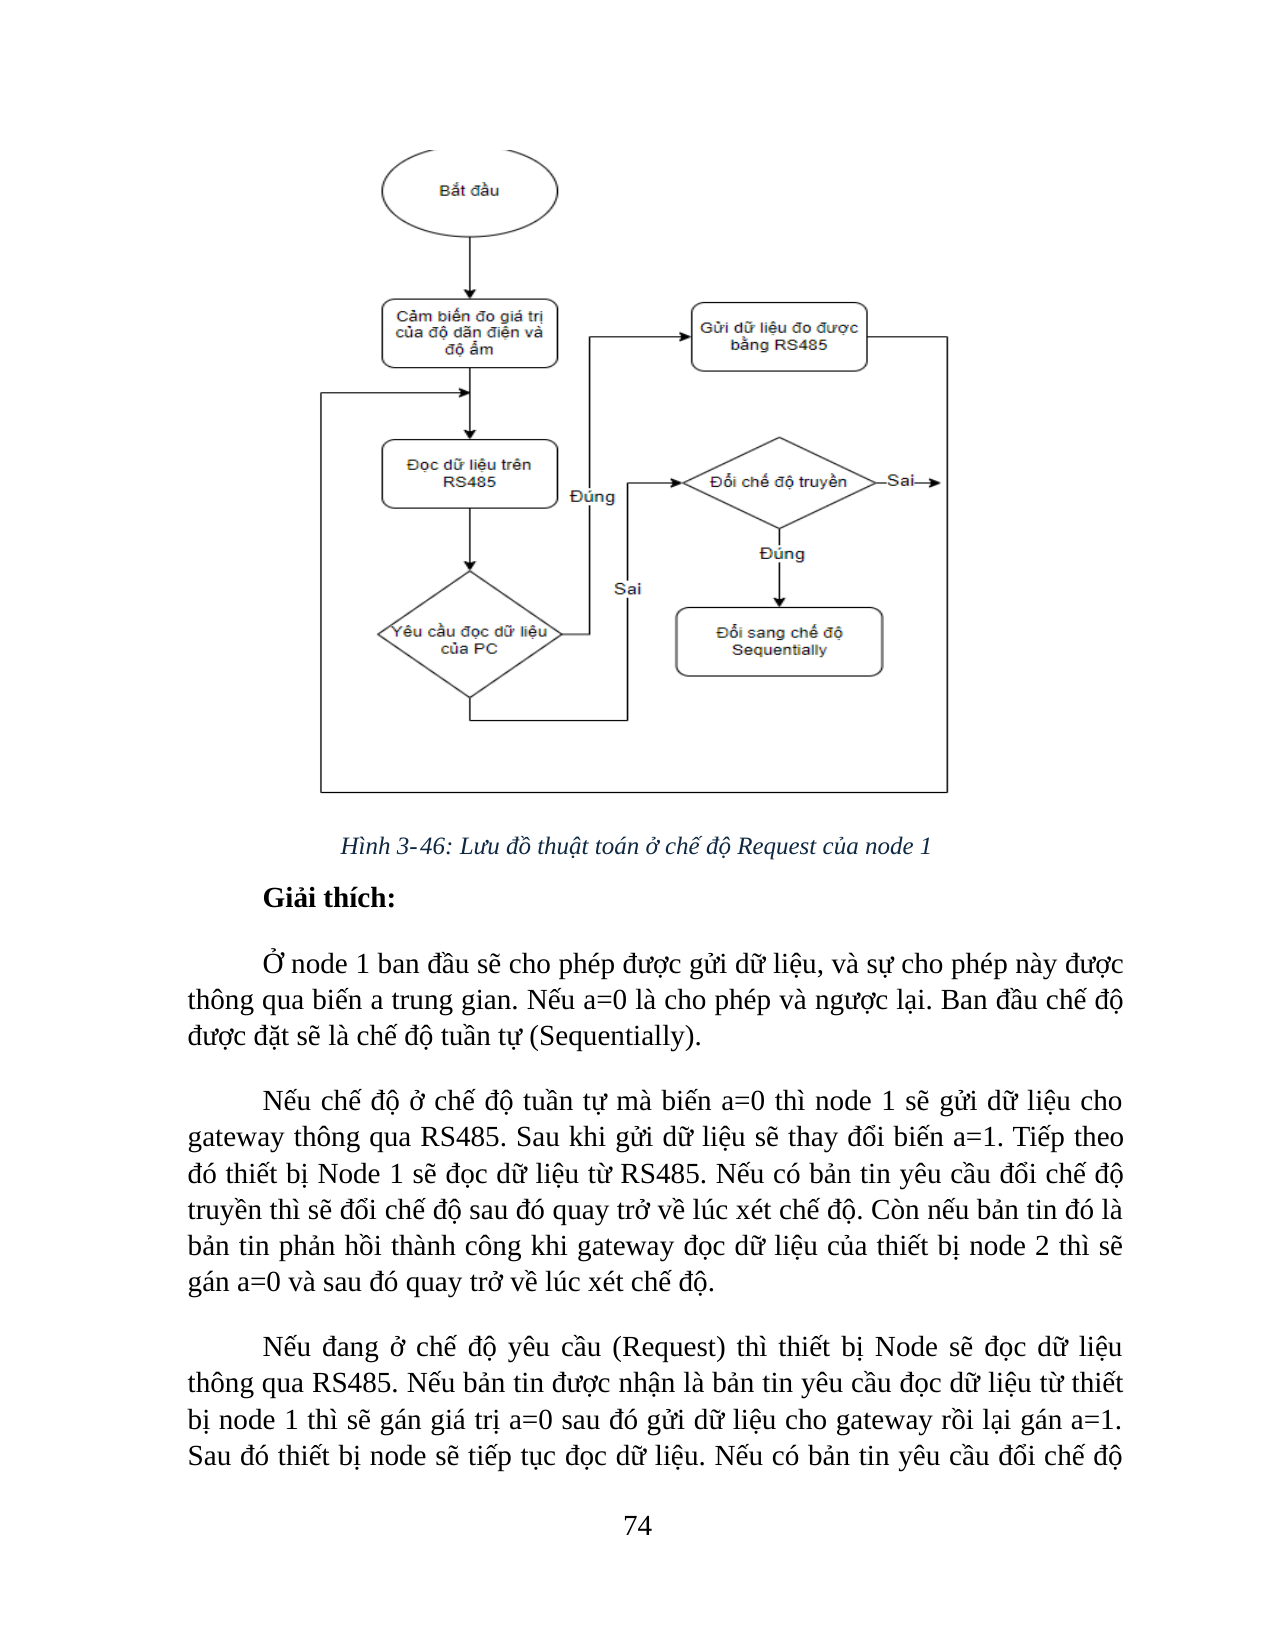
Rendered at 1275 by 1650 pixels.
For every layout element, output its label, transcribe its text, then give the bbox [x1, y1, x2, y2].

text Ở node 1 ban đầu sẽ cho phép được gửi dữ liệu, và sự cho phép này được thông qua biến a trung gian. Nếu a=0 là cho phép và ngược lại. Ban đầu chế độ được đặt sẽ là chế độ tuần tự (Sequentially). [187, 946, 1125, 1052]
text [187, 1329, 1125, 1471]
text Nếu chế độ ở chế độ tuần tự mà biến a=0 thì node 1 sẽ gửi dữ liệu cho gateway thông qua RS485. Sau khi gửi dữ liệu sẽ thay đổi biến a=1. Tiếp theo đó thiết bị Node 1 sẽ đọc dữ liệu từ RS485. Nếu có bản tin yêu cầu đổi chế độ truyền thì sẽ đổi chế độ sau đó quay trở về lúc xét chế độ. Còn nếu bản tin đó là bản tin phản hồi thành công khi gateway đọc dữ liệu của thiết bị node 2 thì sẽ gán a=0 và sau đó quay trở về lúc xét chế độ. [187, 1083, 1125, 1298]
picture [300, 150, 975, 800]
text Giải thích: [187, 881, 1125, 914]
